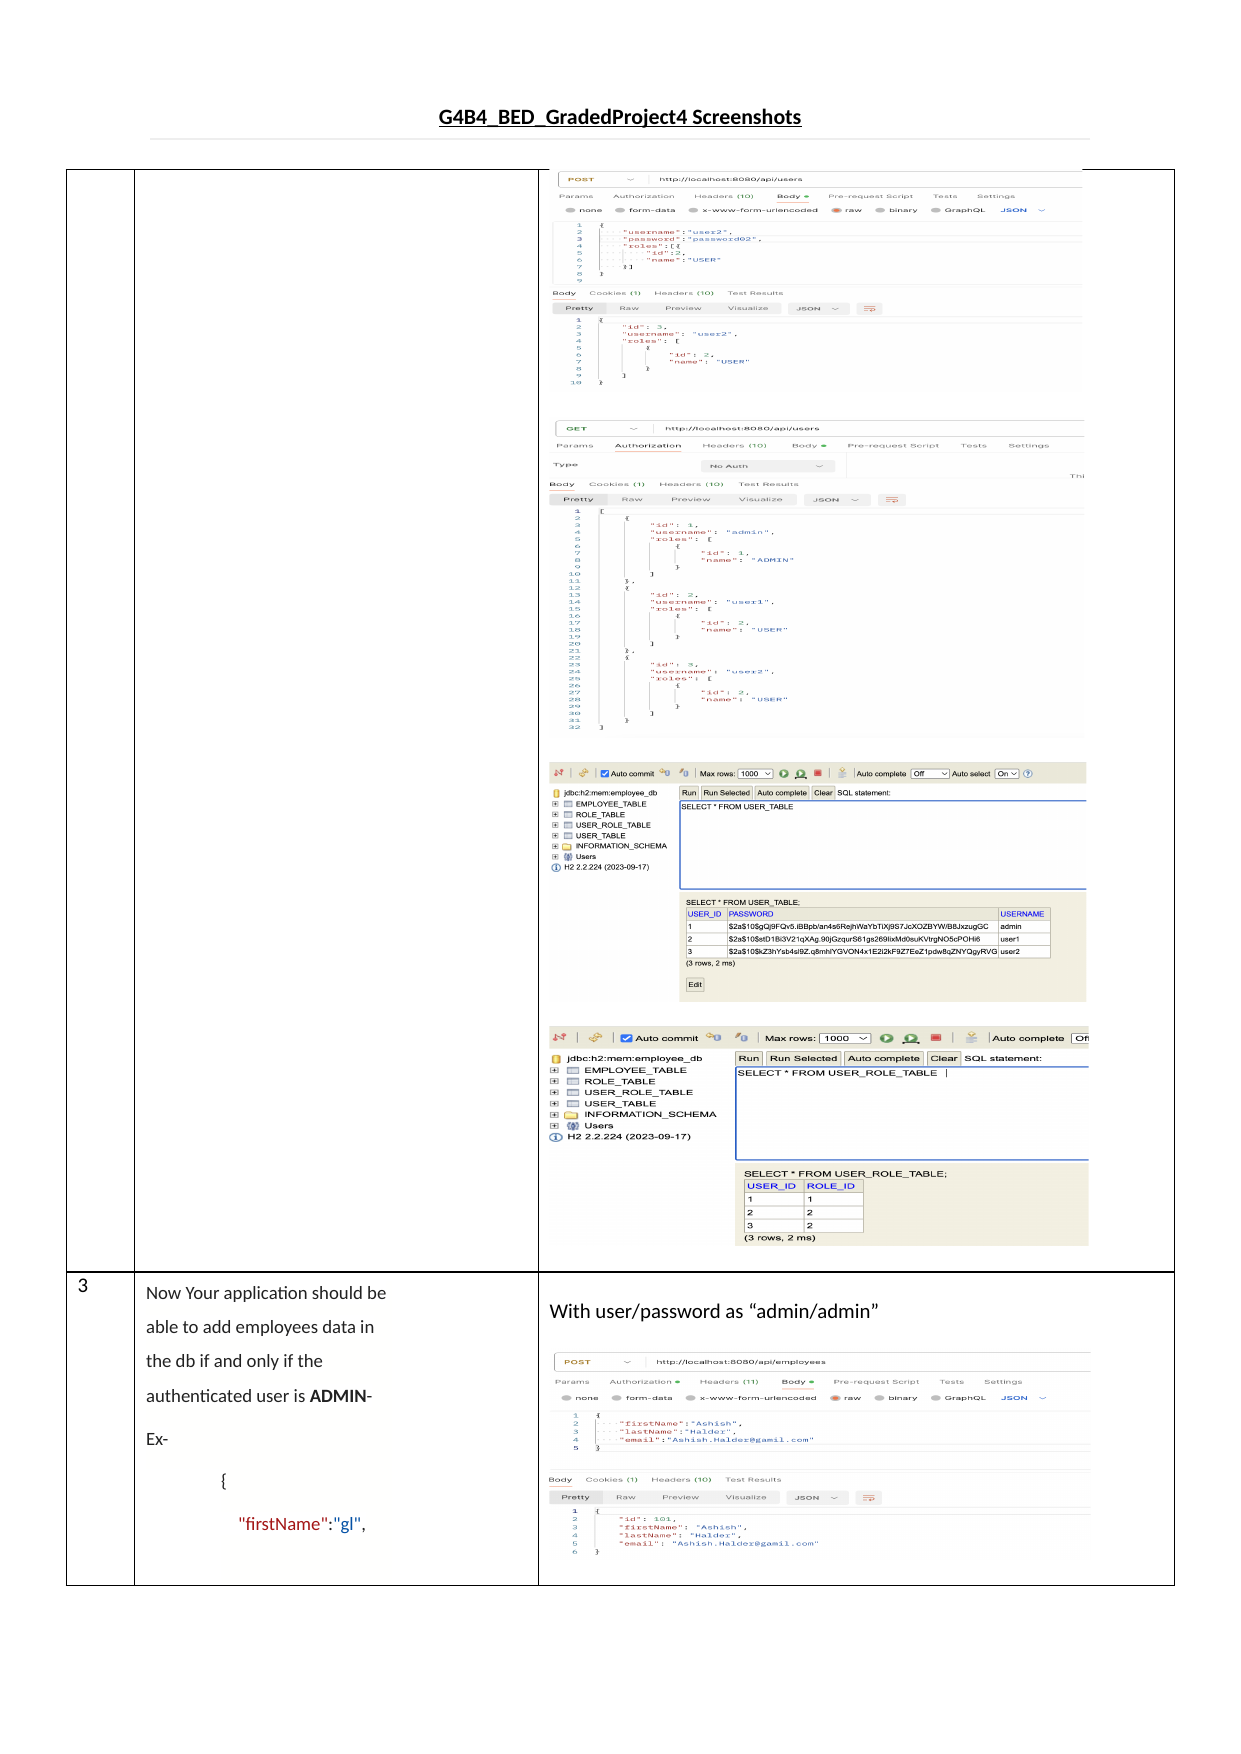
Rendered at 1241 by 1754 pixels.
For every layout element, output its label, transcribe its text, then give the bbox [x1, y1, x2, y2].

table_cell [135, 1273, 538, 1585]
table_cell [135, 170, 538, 1271]
picture [549, 762, 1087, 1002]
table_cell 2 [67, 170, 134, 1271]
picture [549, 1026, 1089, 1246]
table_cell 3 [67, 1273, 134, 1585]
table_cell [539, 1273, 1174, 1585]
picture [549, 417, 1085, 738]
picture [549, 169, 1083, 392]
table_cell [539, 170, 1174, 1271]
picture [549, 1348, 1091, 1560]
